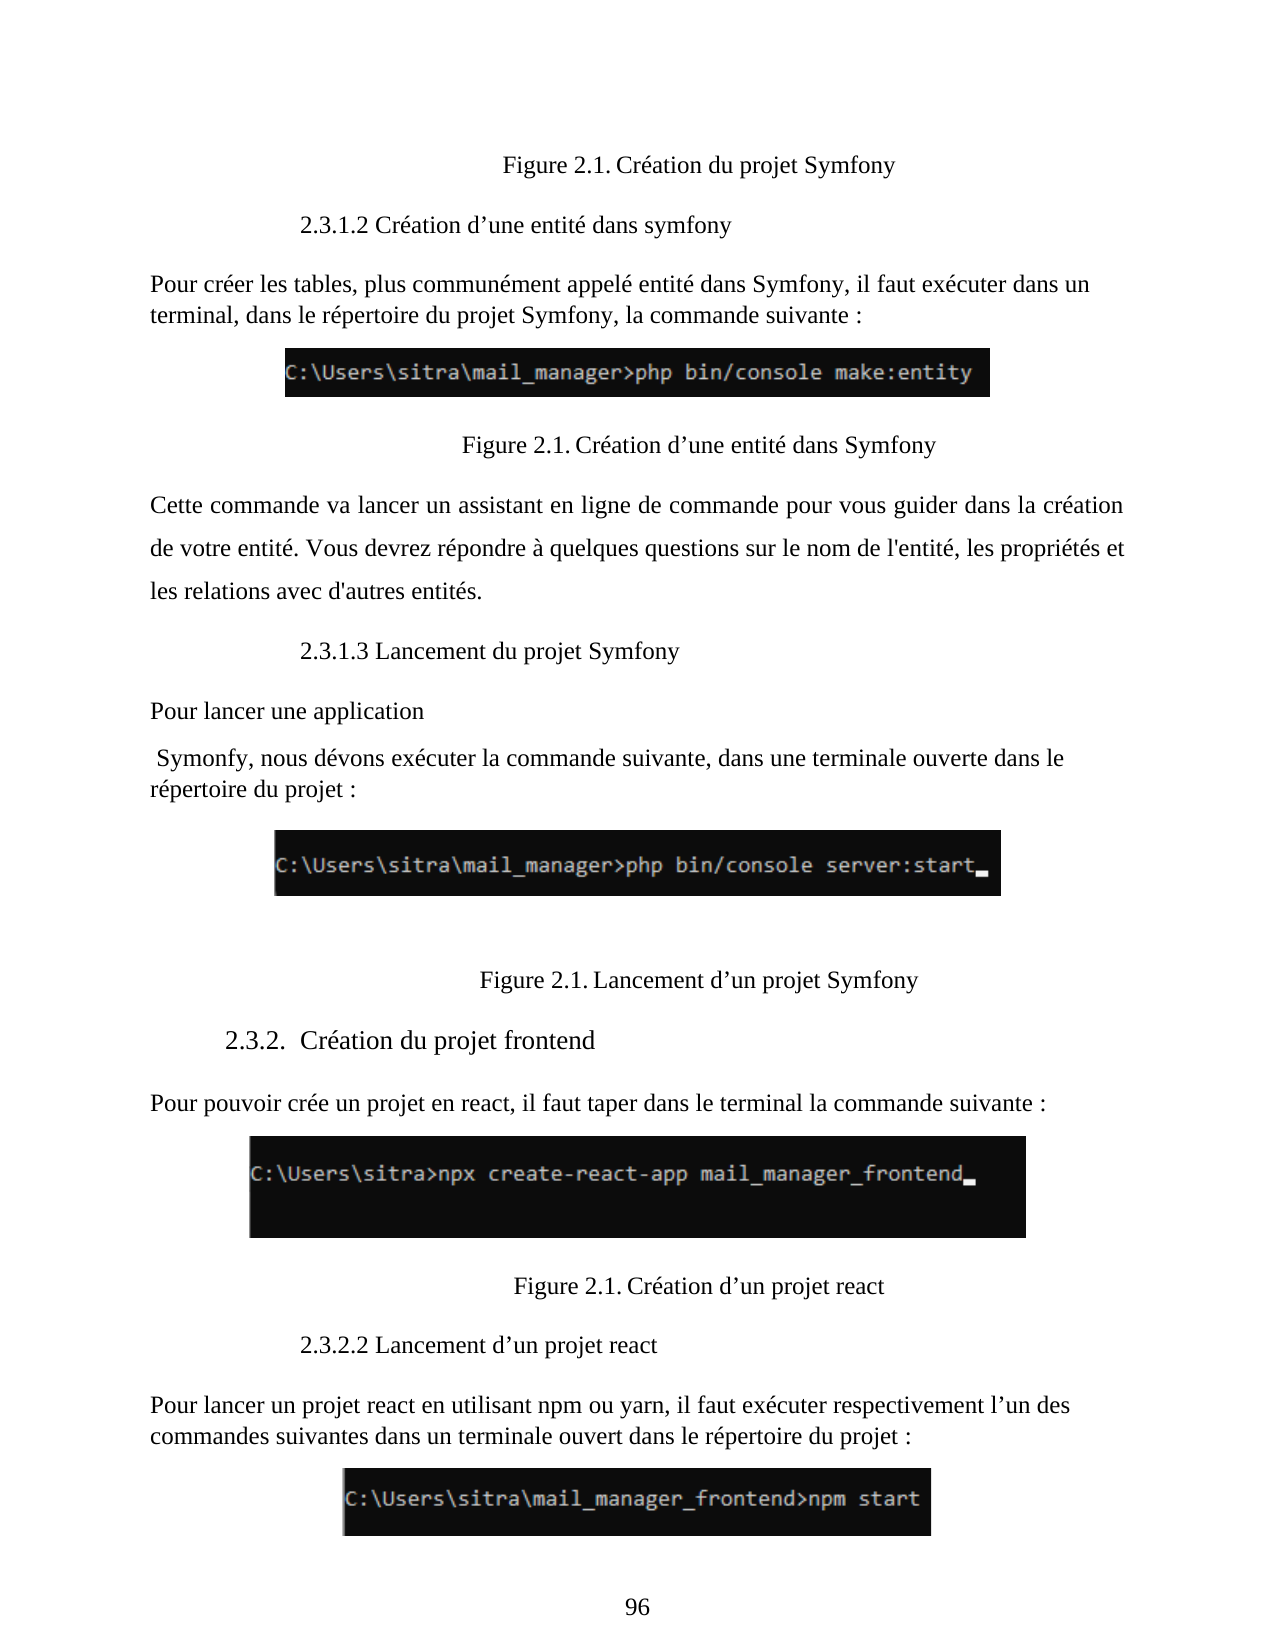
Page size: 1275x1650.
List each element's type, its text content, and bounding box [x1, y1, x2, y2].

text Pour pouvoir crée un projet en react, il faut taper dans le terminal la commande suivante : [150, 1088, 1125, 1117]
picture [342, 1468, 932, 1536]
text Création du projet frontend [225, 1024, 1125, 1056]
text Cette commande va lancer un assistant en ligne de commande pour vous guider dans la création de votre entité. Vous devrez répondre à quelques questions sur le nom de l'entité, les propriétés et les relations avec d'autres entités. [150, 490, 1125, 605]
picture [274, 830, 1001, 896]
text Pour lancer une application [150, 696, 1125, 724]
text Symonfy, nous dévons exécuter la commande suivante, dans une terminale ouverte dans le répertoire du projet : [150, 743, 1125, 803]
text Création d’une entité dans symfony [300, 210, 1125, 238]
text Pour lancer un projet react en utilisant npm ou yarn, il faut exécuter respectivement l’un des commandes suivantes dans un terminale ouvert dans le répertoire du projet : [150, 1390, 1125, 1450]
picture [285, 348, 990, 397]
text Lancement du projet Symfony [300, 636, 1125, 665]
text Pour créer les tables, plus communément appelé entité dans Symfony, il faut exécuter dans un terminal, dans le répertoire du projet Symfony, la commande suivante : [150, 269, 1125, 329]
text Création du projet Symfony [327, 150, 1125, 179]
picture [249, 1136, 1026, 1238]
text Lancement d’un projet Symfony [327, 965, 1125, 993]
text Lancement d’un projet react [300, 1331, 1125, 1359]
